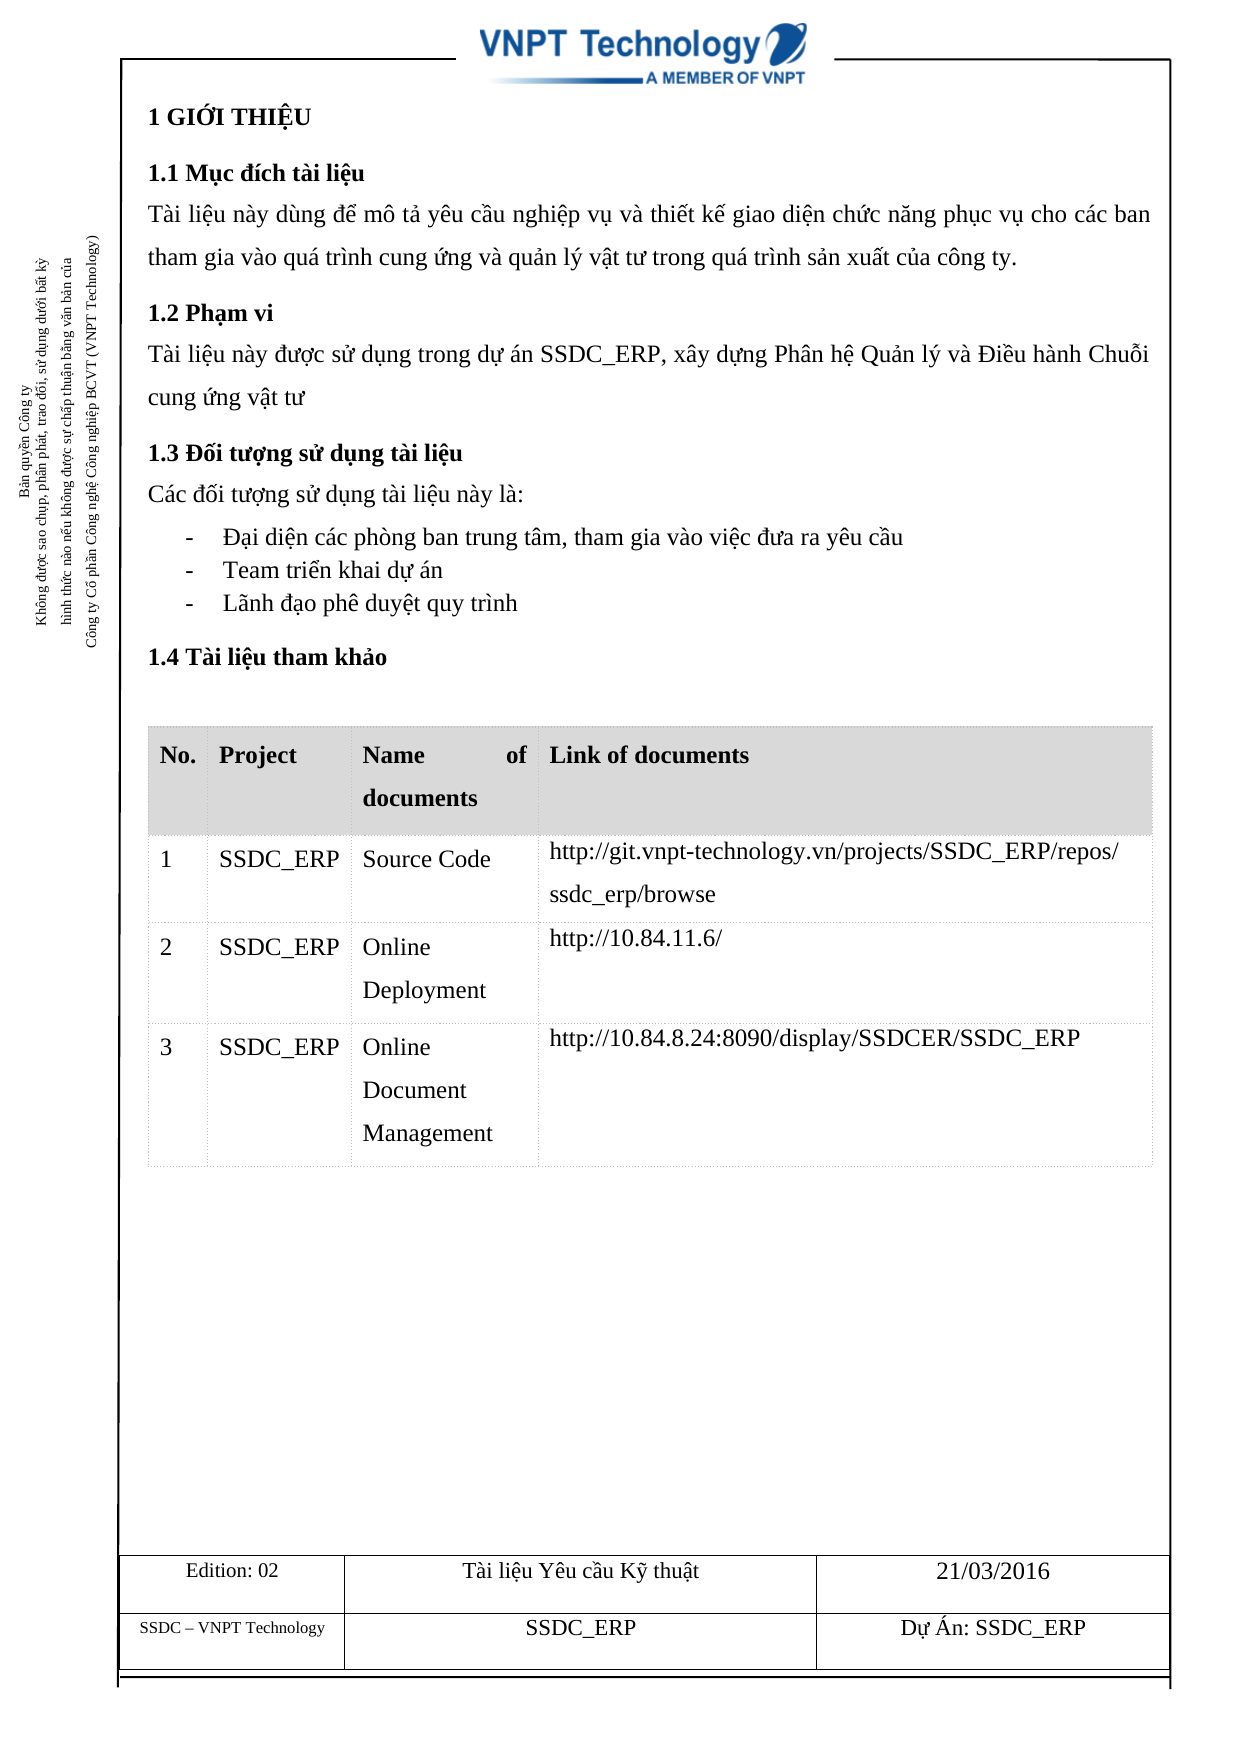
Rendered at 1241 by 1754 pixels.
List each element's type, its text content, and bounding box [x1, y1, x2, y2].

table_header Project [208, 726, 351, 835]
table_cell Source Code [351, 835, 538, 922]
table_cell Online Deployment [351, 922, 538, 1022]
table_cell 2 [148, 922, 208, 1022]
table_cell 1 [148, 835, 208, 922]
subtitle Phạm vi [148, 298, 1152, 326]
list Team triển khai dự án [185, 555, 1152, 584]
table_cell 3 [148, 1023, 208, 1166]
subtitle GIỚI THIỆU [148, 102, 1152, 131]
text Tài liệu này dùng để mô tả yêu cầu nghiệp vụ và thiết kế giao diện chức năng phục vụ cho các ban tham gia vào quá trình cung ứng và quản lý vật tư trong quá trình sản xuất của công ty. [148, 199, 1152, 271]
picture [479, 23, 808, 85]
table_cell SSDC_ERP [208, 1023, 351, 1166]
text Các đối tượng sử dụng tài liệu này là: [148, 479, 1152, 508]
table_cell SSDC_ERP [208, 922, 351, 1022]
table_cell http://git.vnpt-technology.vn/projects/SSDC_ERP/repos/ssdc_erp/browse [538, 835, 1152, 922]
table_cell http://10.84.11.6/ [538, 922, 1152, 1022]
text Tài liệu này được sử dụng trong dự án SSDC_ERP, xây dựng Phân hệ Quản lý và Điều hành Chuỗi cung ứng vật tư [148, 339, 1152, 411]
table_header Link of documents [538, 726, 1152, 835]
list Lãnh đạo phê duyệt quy trình [185, 588, 1152, 617]
table_header Name of documents [351, 726, 538, 835]
subtitle Tài liệu tham khảo [148, 642, 1152, 671]
list Đại diện các phòng ban trung tâm, tham gia vào việc đưa ra yêu cầu [185, 522, 1152, 551]
table_header No. [148, 726, 208, 835]
subtitle Đối tượng sử dụng tài liệu [148, 438, 1152, 466]
table_cell Online Document Management [351, 1023, 538, 1166]
table_cell SSDC_ERP [208, 835, 351, 922]
subtitle Mục đích tài liệu [148, 158, 1152, 186]
table_cell http://10.84.8.24:8090/display/SSDCER/SSDC_ERP [538, 1023, 1152, 1166]
